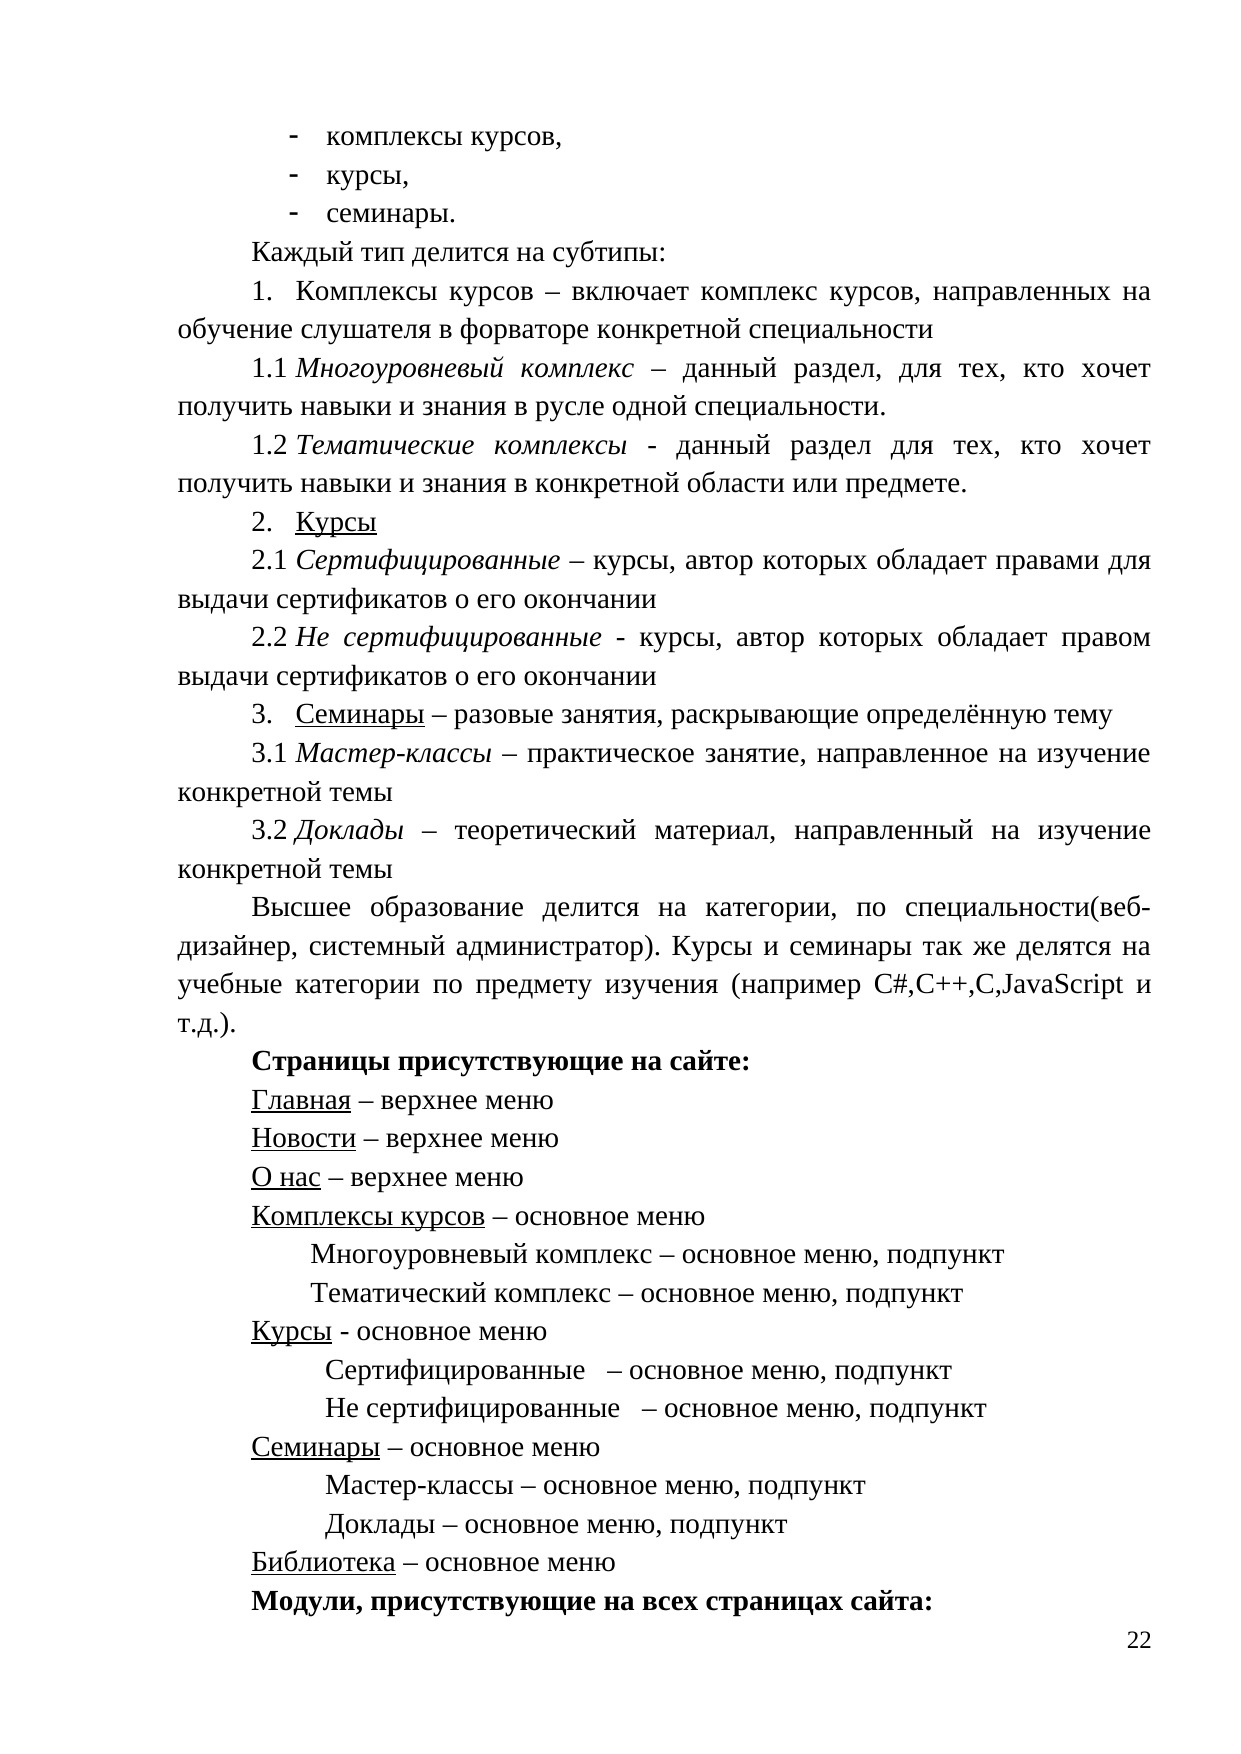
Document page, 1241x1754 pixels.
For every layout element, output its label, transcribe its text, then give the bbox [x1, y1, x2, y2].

text Комплексы курсов – основное меню [251, 1198, 1152, 1231]
text Доклады – основное меню, подпункт [251, 1506, 1152, 1539]
text Страницы присутствующие на сайте: [177, 1043, 1152, 1077]
text Новости – верхнее меню [251, 1121, 1152, 1154]
list Многоуровневый комплекс – данный раздел, для тех, кто хочет получить навыки и знания в русле одной специальности. [177, 350, 1152, 422]
text Тематический комплекс – основное меню, подпункт [310, 1275, 1152, 1308]
list Мастер-классы – практическое занятие, направленное на изучение конкретной темы [177, 735, 1152, 807]
text Мастер-классы – основное меню, подпункт [251, 1467, 1152, 1501]
list курсы, [288, 157, 1152, 190]
list Не сертифицированные - курсы, автор которых обладает правом выдачи сертификатов о его окончании [177, 619, 1152, 692]
list семинары. [288, 195, 1152, 229]
text Курсы - основное меню [251, 1313, 1152, 1347]
list Семинары – разовые занятия, раскрывающие определённую тему [177, 697, 1152, 730]
text Модули, присутствующие на всех страницах сайта: [177, 1583, 1152, 1617]
text Высшее образование делится на категории, по специальности(веб-дизайнер, системный администратор). Курсы и семинары так же делятся на учебные категории по предмету изучения (например С#,C++,C,JavaScript и т.д.). [177, 889, 1152, 1038]
text Сертифицированные – основное меню, подпункт [251, 1352, 1152, 1385]
text Главная – верхнее меню [251, 1082, 1152, 1116]
text Библиотека – основное меню [251, 1544, 1152, 1578]
text Семинары – основное меню [251, 1429, 1152, 1462]
text Не сертифицированные – основное меню, подпункт [251, 1390, 1152, 1424]
list Курсы [177, 504, 1152, 537]
list Доклады – теоретический материал, направленный на изучение конкретной темы [177, 812, 1152, 884]
text Каждый тип делится на субтипы: [177, 234, 1152, 268]
list Тематические комплексы - данный раздел для тех, кто хочет получить навыки и знания в конкретной области или предмете. [177, 427, 1152, 499]
text Многоуровневый комплекс – основное меню, подпункт [310, 1236, 1152, 1270]
list комплексы курсов, [288, 118, 1152, 152]
text О нас – верхнее меню [251, 1159, 1152, 1193]
list Комплексы курсов – включает комплекс курсов, направленных на обучение слушателя в форваторе конкретной специальности [177, 273, 1152, 345]
list Сертифицированные – курсы, автор которых обладает правами для выдачи сертификатов о его окончании [177, 542, 1152, 614]
